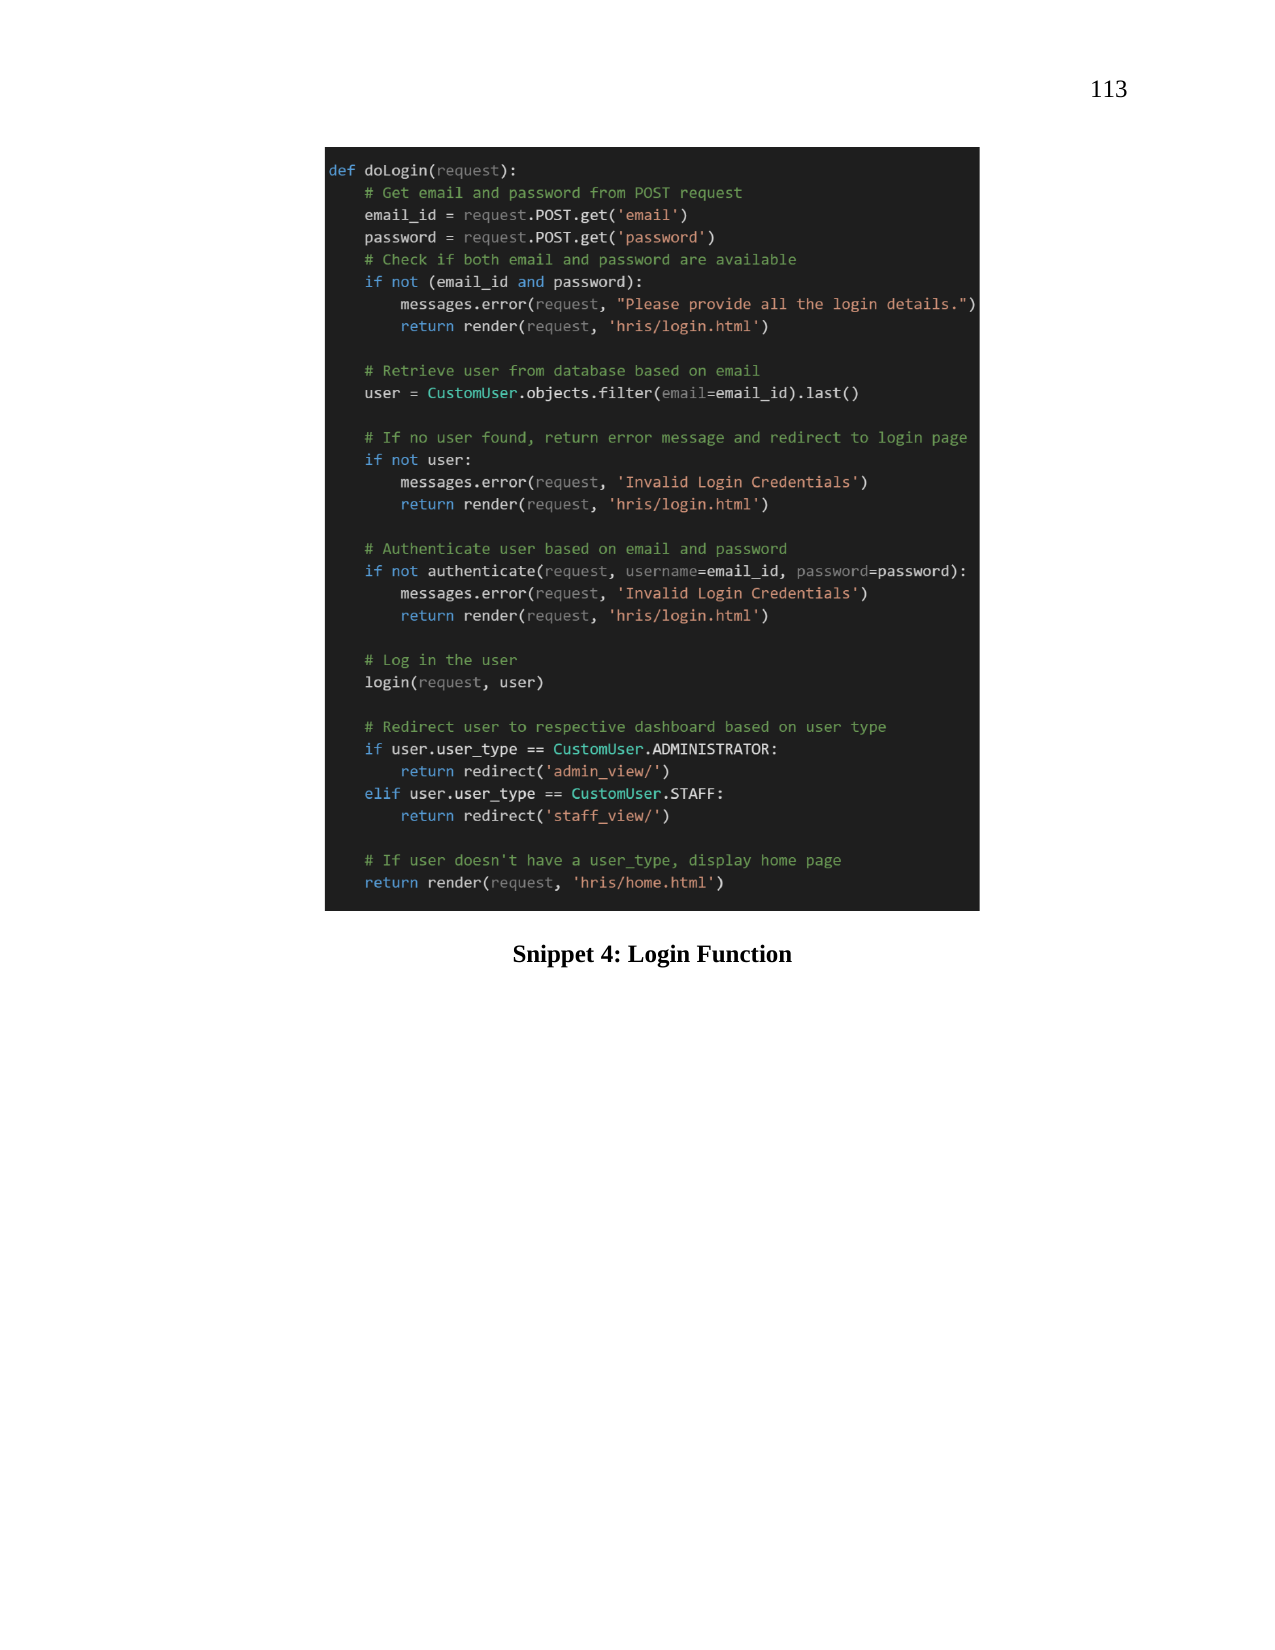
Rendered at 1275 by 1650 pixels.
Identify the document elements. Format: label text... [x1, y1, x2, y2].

picture [324, 147, 980, 911]
text Snippet 4: Login Function [177, 939, 1127, 968]
